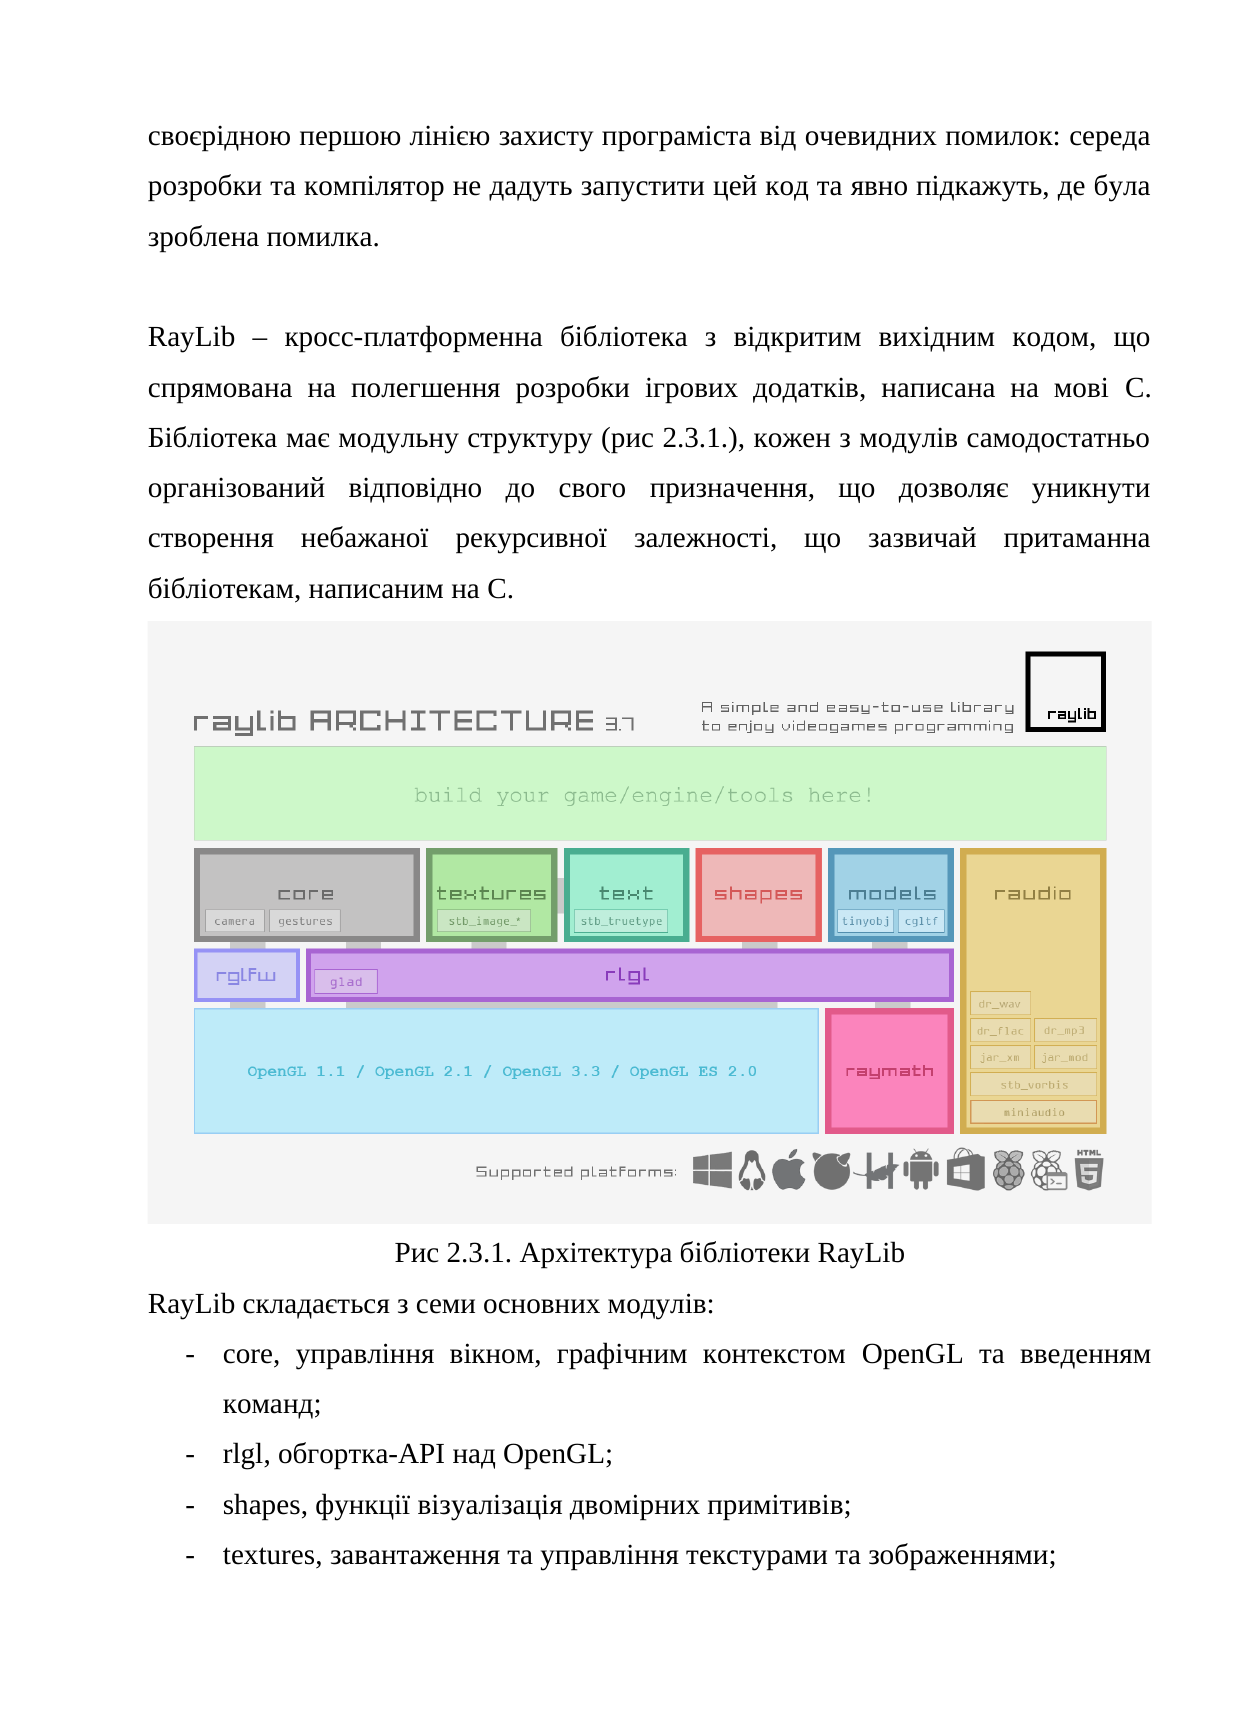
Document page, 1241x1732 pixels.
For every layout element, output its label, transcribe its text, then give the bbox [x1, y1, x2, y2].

list core, управління вікном, графічним контекстом OpenGL та введенням команд; [185, 1336, 1152, 1420]
text RayLib – кросс-платформенна бібліотека з відкритим вихідним кодом, що спрямована на полегшення розробки ігрових додатків, написана на мові C. Бібліотека має модульну структуру (рис 2.3.1.), кожен з модулів самодостатньо організований відповідно до свого призначення, що дозволяє уникнути створення небажаної рекурсивної залежності, що зазвичай притаманна бібліотекам, написаним на C. [148, 319, 1152, 604]
list shapes, функції візуалізація двомірних примітивів; [185, 1487, 1152, 1521]
list textures, завантаження та управління текстурами та зображеннями; [185, 1537, 1152, 1571]
text Рис 2.3.1. Архітектура бібліотеки RayLib [148, 1235, 1152, 1269]
text RayLib складається з семи основних модулів: [148, 1286, 1152, 1319]
picture [147, 621, 1152, 1224]
list rlgl, обгортка-API над OpenGL; [185, 1437, 1152, 1470]
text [148, 118, 1152, 252]
